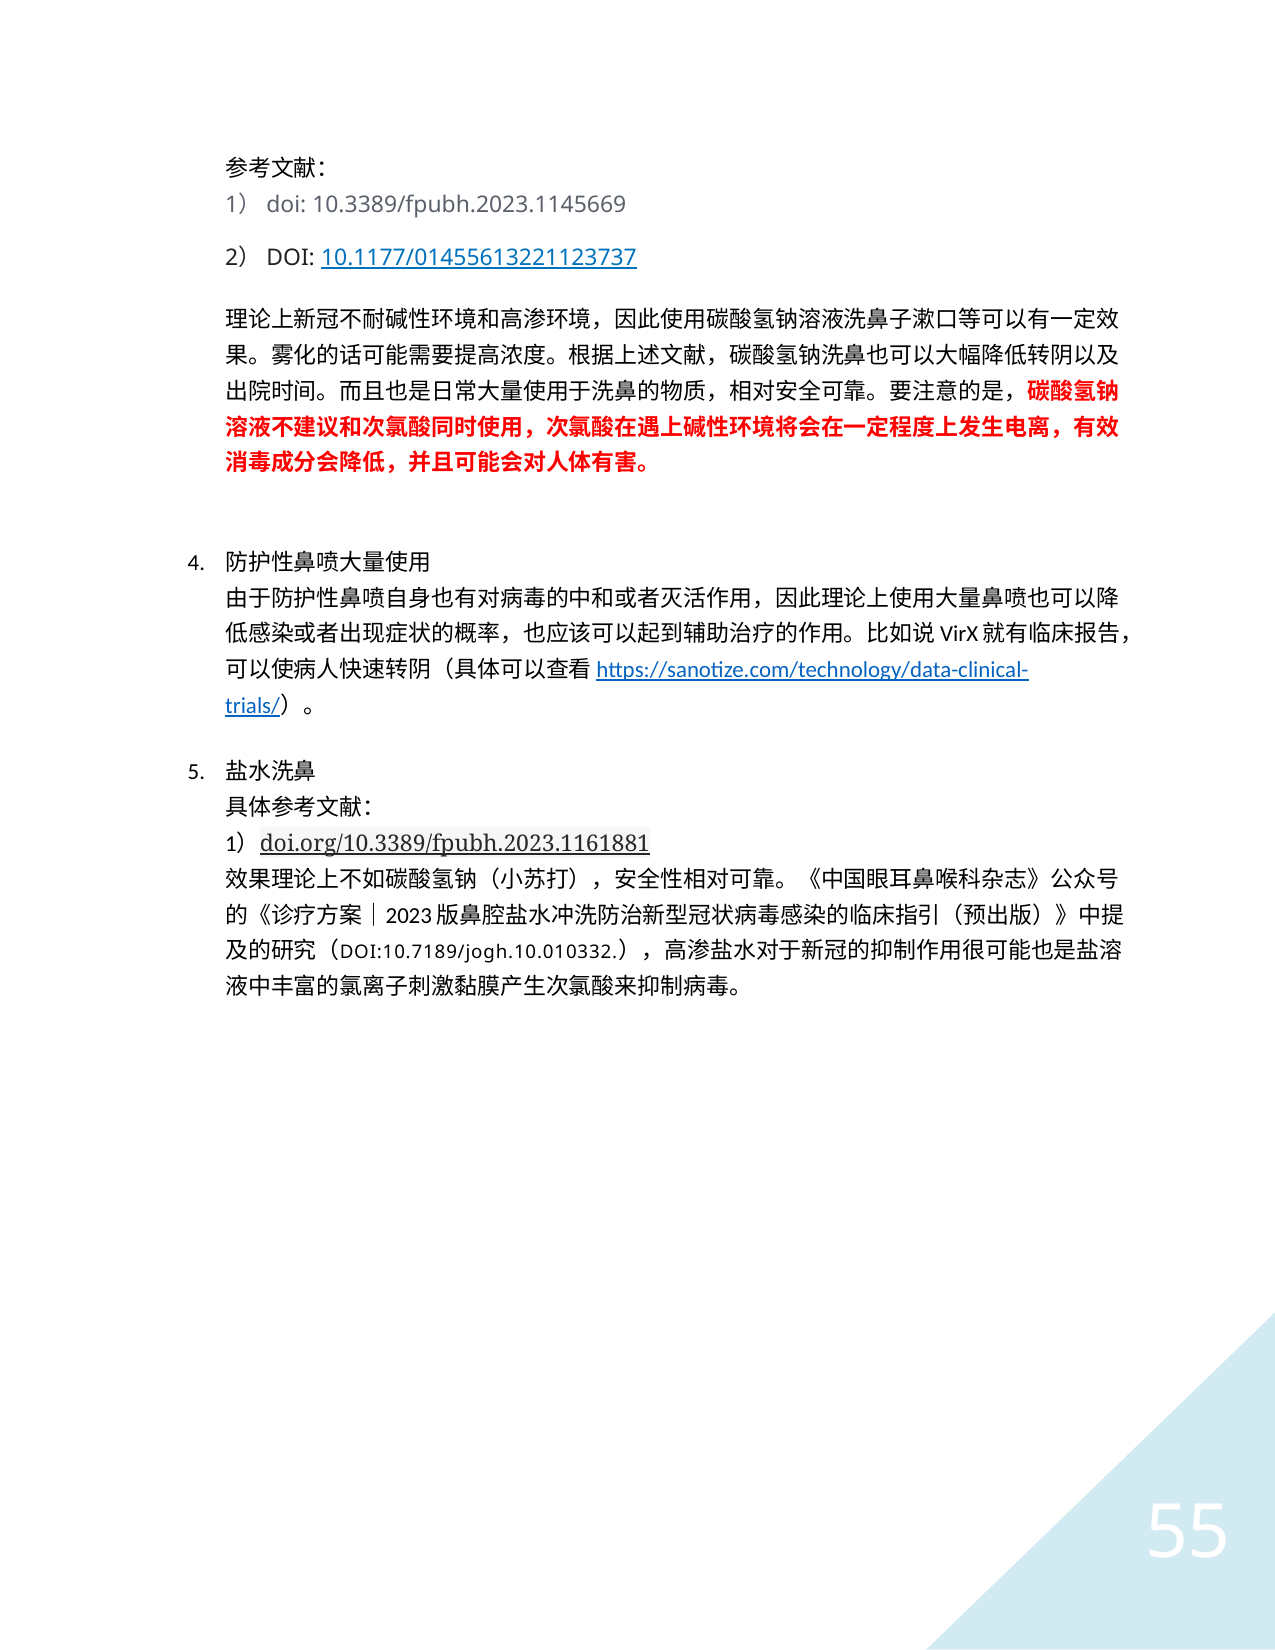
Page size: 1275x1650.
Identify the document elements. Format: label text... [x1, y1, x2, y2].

list 效果理论上不如碳酸氢钠（小苏打），安全性相对可靠。《中国眼耳鼻喉科杂志》公众号的《诊疗方案｜2023版鼻腔盐水冲洗防治新型冠状病毒感染的临床指引（预出版）》中提及的研究（DOI:10.7189/jogh.10.010332.），高渗盐水对于新冠的抑制作用很可能也是盐溶液中丰富的氯离子刺激黏膜产生次氯酸来抑制病毒。 [225, 861, 1125, 1001]
list DOI: 10.1177/01455613221123737 [225, 238, 1125, 272]
text 理论上新冠不耐碱性环境和高渗环境，因此使用碳酸氢钠溶液洗鼻子漱口等可以有一定效果。雾化的话可能需要提高浓度。根据上述文献，碳酸氢钠洗鼻也可以大幅降低转阴以及出院时间。而且也是日常大量使用于洗鼻的物质，相对安全可靠。要注意的是，碳酸氢钠溶液不建议和次氯酸同时使用，次氯酸在遇上碱性环境将会在一定程度上发生电离，有效消毒成分会降低，并且可能会对人体有害。 [225, 301, 1125, 477]
list doi: 10.3389/fpubh.2023.1145669 [225, 186, 1125, 219]
list 参考文献： [225, 150, 1125, 183]
list 盐水洗鼻 [187, 753, 1125, 786]
list 1）doi.org/10.3389/fpubh.2023.1161881 [225, 825, 1125, 858]
list 防护性鼻喷大量使用 [187, 544, 1125, 577]
list 由于防护性鼻喷自身也有对病毒的中和或者灭活作用，因此理论上使用大量鼻喷也可以降低感染或者出现症状的概率，也应该可以起到辅助治疗的作用。比如说VirX就有临床报告，可以使病人快速转阴（具体可以查看https://sanotize.com/technology/data-clinical-trials/）。 [225, 579, 1125, 720]
list 具体参考文献： [225, 789, 1125, 822]
